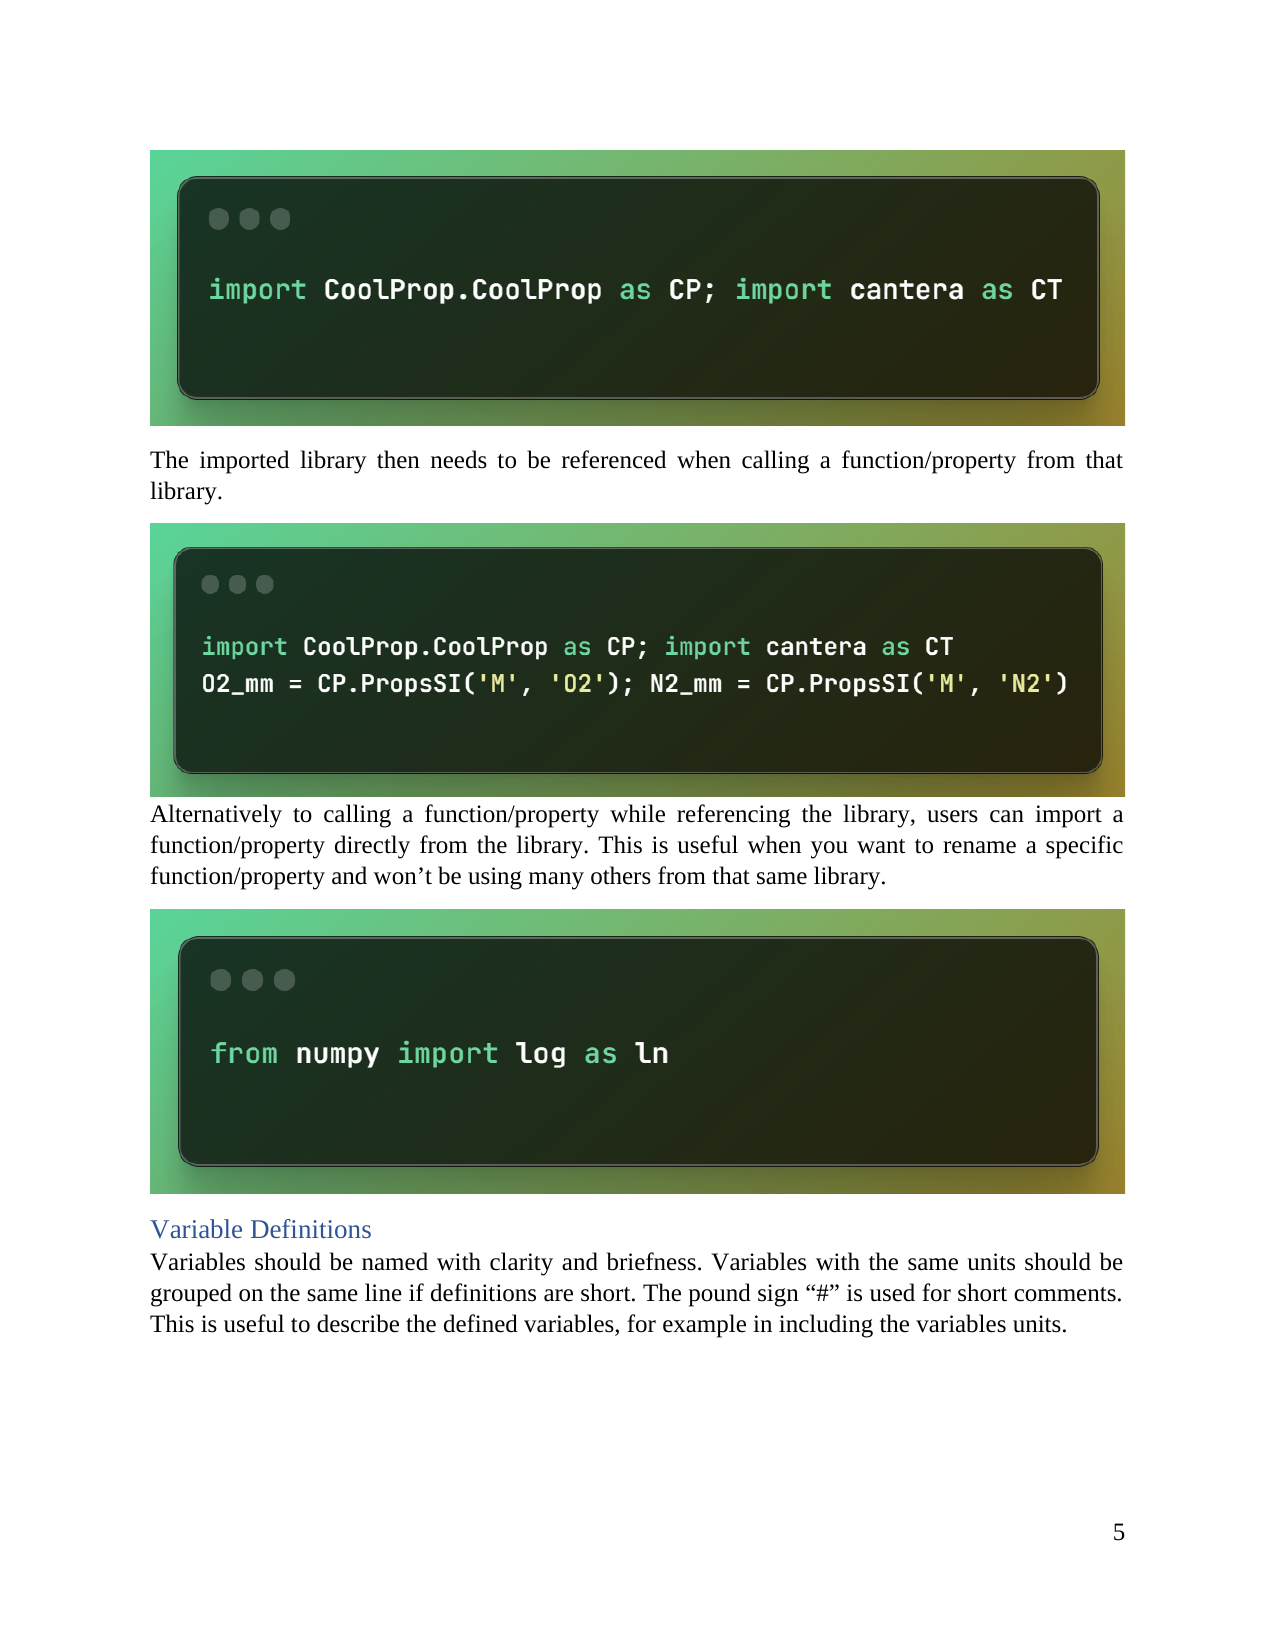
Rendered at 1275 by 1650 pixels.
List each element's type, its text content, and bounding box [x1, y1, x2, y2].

text Variables should be named with clarity and briefness. Variables with the same units should be grouped on the same line if definitions are short. The pound sign “#” is used for short comments. This is useful to describe the defined variables, for example in including the variables units. [150, 1247, 1125, 1337]
picture [150, 150, 1125, 426]
subtitle Variable Definitions [150, 1213, 1125, 1244]
text The imported library then needs to be referenced when calling a function/property from that library. [150, 445, 1125, 505]
text Alternatively to calling a function/property while referencing the library, users can import a function/property directly from the library. This is useful when you want to rename a specific function/property and won’t be using many others from that same library. [150, 797, 1125, 890]
picture [150, 523, 1125, 797]
picture [150, 909, 1125, 1194]
